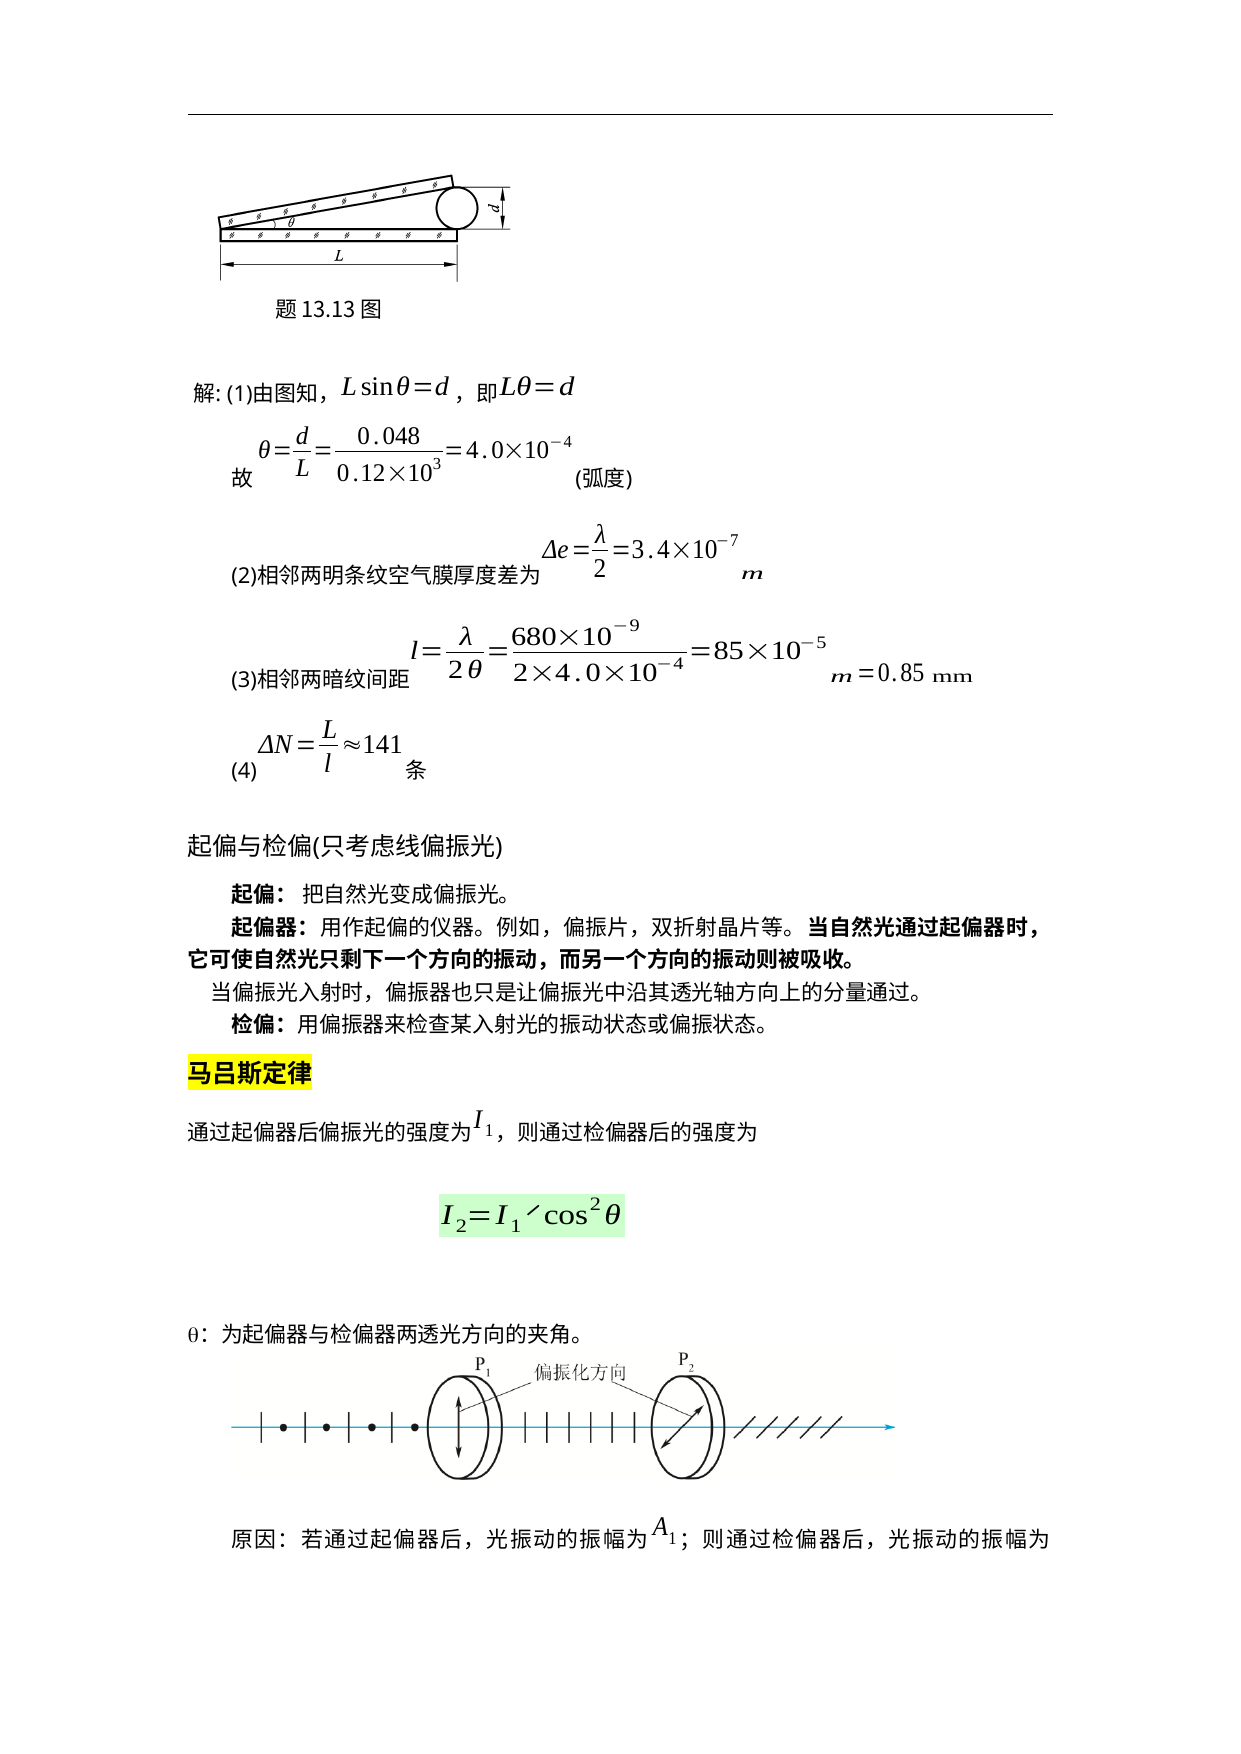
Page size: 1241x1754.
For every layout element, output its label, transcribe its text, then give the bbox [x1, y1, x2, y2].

text 解: (1)由图知，，即 [187, 357, 1053, 422]
text 故 (弧度) (2)相邻两明条纹空气膜厚度差为 (3)相邻两暗纹间距 [231, 422, 1053, 714]
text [187, 1512, 1050, 1577]
text 起偏器：用作起偏的仪器。例如，偏振片，双折射晶片等。当自然光通过起偏器时，它可使自然光只剩下一个方向的振动，而另一个方向的振动则被吸收。 [187, 909, 1050, 974]
text 起偏： 把自然光变成偏振光。 [187, 877, 1050, 909]
text 当偏振光入射时，偏振器也只是让偏振光中沿其透光轴方向上的分量通过。 [187, 974, 1050, 1007]
text (4)条 [187, 714, 1053, 812]
text 检偏：用偏振器来检查某入射光的振动状态或偏振状态。 [187, 1007, 1050, 1039]
text ：为起偏器与检偏器两透光方向的夹角。 [187, 1317, 1050, 1349]
text 马吕斯定律 [187, 1039, 1050, 1104]
picture [187, 162, 521, 291]
picture [231, 1349, 896, 1480]
text 题13.13图 [187, 292, 1053, 324]
text 通过起偏器后偏振光的强度为，则通过检偏器后的强度为 [187, 1104, 1050, 1169]
text 起偏与检偏(只考虑线偏振光) [187, 812, 1050, 877]
